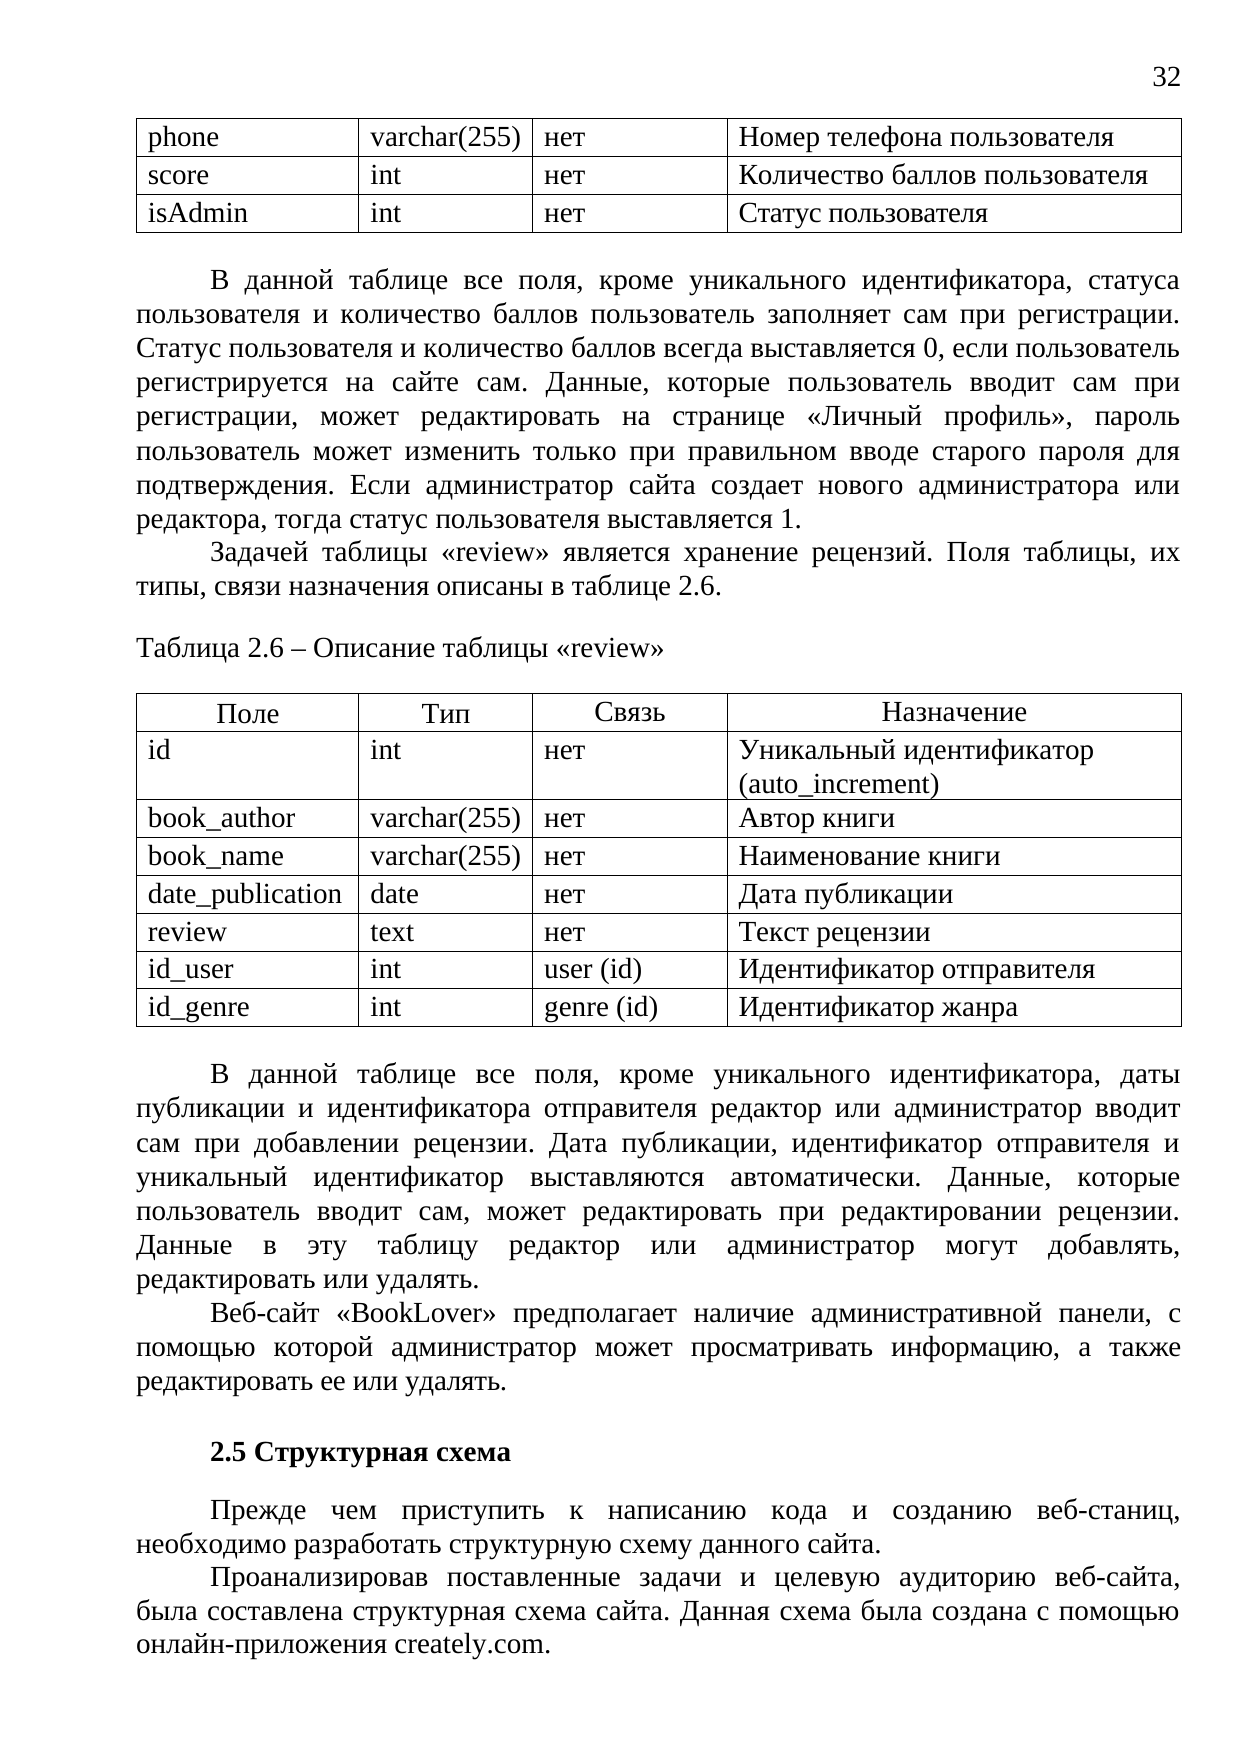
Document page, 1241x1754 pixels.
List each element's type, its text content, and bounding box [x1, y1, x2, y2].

table_cell нет [533, 157, 727, 194]
table_cell genre (id) [533, 989, 727, 1026]
table_cell int [359, 732, 532, 799]
table_cell нет [533, 732, 727, 799]
table_cell int [359, 195, 532, 232]
table_header Связь [533, 694, 727, 731]
table_cell book_name [137, 838, 358, 875]
table_header Поле [137, 694, 358, 731]
table_cell score [137, 157, 358, 194]
table_cell Количество баллов пользователя [728, 157, 1181, 194]
text Проанализировав поставленные задачи и целевую аудиторию веб-сайта, была составлена структурная схема сайта. Данная схема была создана с помощью онлайн-приложения creately.com. [136, 1559, 1181, 1660]
table_cell Автор книги [728, 800, 1181, 837]
table_cell Уникальный идентификатор (auto_increment) [728, 732, 1181, 799]
table_cell text [359, 914, 532, 951]
text 2.5 Структурная схема [136, 1434, 1181, 1467]
table_cell isAdmin [137, 195, 358, 232]
table_cell int [359, 952, 532, 988]
text Веб-сайт «BookLover» предполагает наличие административной панели, с помощью которой администратор может просматривать информацию, а также редактировать ее или удалять. [136, 1296, 1181, 1396]
table_cell int [359, 157, 532, 194]
table_cell int [359, 989, 532, 1026]
table_cell нет [533, 800, 727, 837]
table_cell phone [137, 119, 358, 156]
table_cell Наименование книги [728, 838, 1181, 875]
table_cell book_author [137, 800, 358, 837]
table_cell user (id) [533, 952, 727, 988]
table_header Назначение [728, 694, 1181, 731]
text Задачей таблицы «review» является хранение рецензий. Поля таблицы, их типы, связи назначения описаны в таблице 2.6. [136, 535, 1181, 601]
table_cell Идентификатор жанра [728, 989, 1181, 1026]
table_cell нет [533, 914, 727, 951]
table_cell нет [533, 876, 727, 913]
table_cell date_publication [137, 876, 358, 913]
table_cell varchar(255) [359, 800, 532, 837]
text В данной таблице все поля, кроме уникального идентификатора, статуса пользователя и количество баллов пользователь заполняет сам при регистрации. Статус пользователя и количество баллов всегда выставляется 0, если пользователь регистрируется на сайте сам. Данные, которые пользователь вводит сам при регистрации, может редактировать на странице «Личный профиль», пароль пользователь может изменить только при правильном вводе старого пароля для подтверждения. Если администратор сайта создает нового администратора или редактора, тогда статус пользователя выставляется 1. [136, 262, 1181, 534]
table_cell нет [533, 119, 727, 156]
table_cell Номер телефона пользователя [728, 119, 1181, 156]
table_cell Дата публикации [728, 876, 1181, 913]
table_cell varchar(255) [359, 119, 532, 156]
table_cell id [137, 732, 358, 799]
table_cell id_user [137, 952, 358, 988]
list Таблица 2.6 – Описание таблицы «review» [136, 631, 1181, 664]
table_cell нет [533, 195, 727, 232]
text Прежде чем приступить к написанию кода и созданию веб-станиц, необходимо разработать структурную схему данного сайта. [136, 1492, 1181, 1559]
table_cell Статус пользователя [728, 195, 1181, 232]
table_cell varchar(255) [359, 838, 532, 875]
table_cell Идентификатор отправителя [728, 952, 1181, 988]
table_cell review [137, 914, 358, 951]
text В данной таблице все поля, кроме уникального идентификатора, даты публикации и идентификатора отправителя редактор или администратор вводит сам при добавлении рецензии. Дата публикации, идентификатор отправителя и уникальный идентификатор выставляются автоматически. Данные, которые пользователь вводит сам, может редактировать при редактировании рецензии. Данные в эту таблицу редактор или администратор могут добавлять, редактировать или удалять. [136, 1056, 1181, 1295]
table_cell id_genre [137, 989, 358, 1026]
table_cell date [359, 876, 532, 913]
table_cell Текст рецензии [728, 914, 1181, 951]
table_cell нет [533, 838, 727, 875]
table_header Тип [359, 694, 532, 731]
